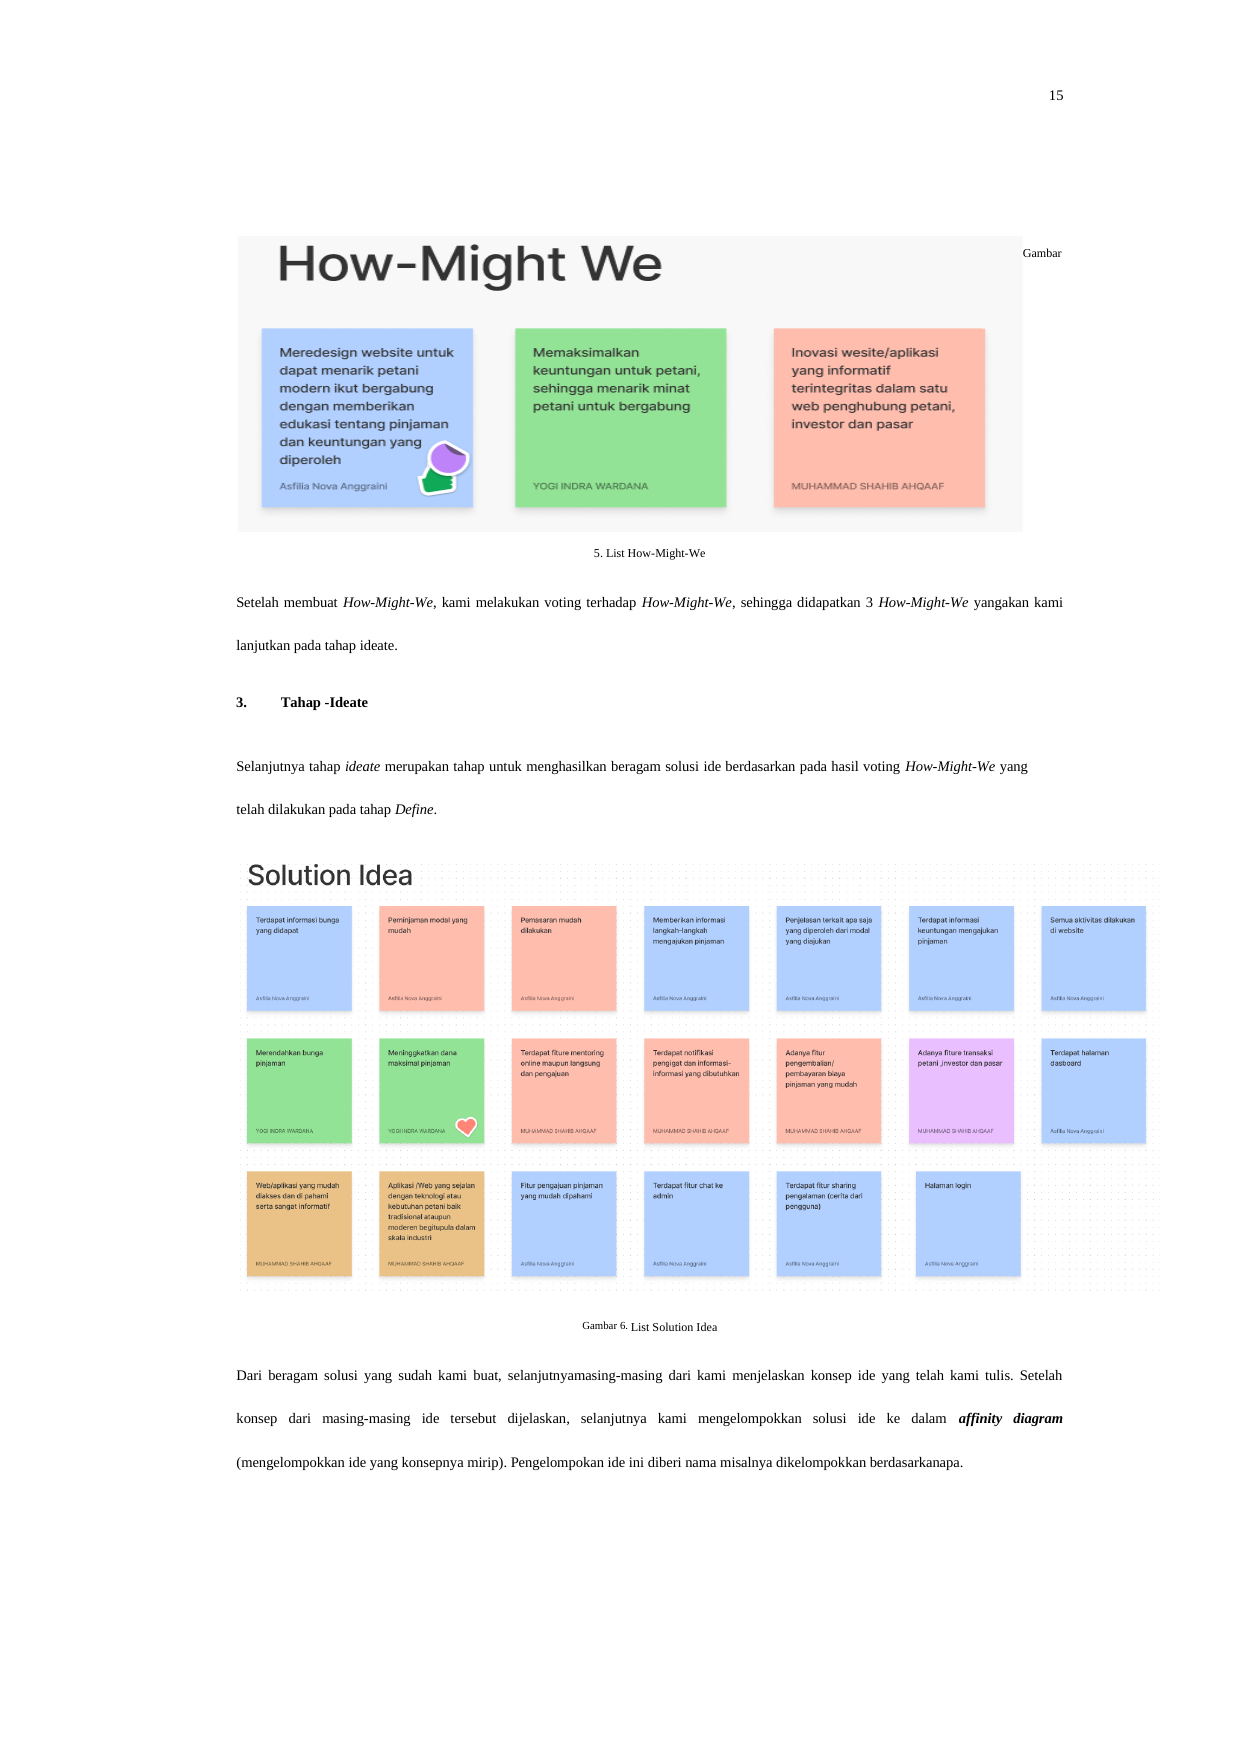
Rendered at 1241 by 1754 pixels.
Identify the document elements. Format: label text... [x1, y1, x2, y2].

text Gambar 6. List Solution Idea [236, 1310, 1063, 1334]
text Selanjutnya tahap ideate merupakan tahap untuk menghasilkan beragam solusi ide berdasarkan pada hasil voting How-Might-We yang telah dilakukan pada tahap Define. [236, 746, 1028, 818]
list Tahap -Ideate [236, 682, 1063, 711]
picture [236, 858, 1160, 1296]
text Setelah membuat How-Might-We, kami melakukan voting terhadap How-Might-We, sehingga didapatkan 3 How-Might-We yangakan kami lanjutkan pada tahap ideate. [236, 581, 1063, 653]
picture [237, 236, 1023, 532]
text Dari beragam solusi yang sudah kami buat, selanjutnyamasing-masing dari kami menjelaskan konsep ide yang telah kami tulis. Setelah konsep dari masing-masing ide tersebut dijelaskan, selanjutnya kami mengelompokkan solusi ide ke dalam affinity diagram (mengelompokkan ide yang konsepnya mirip). Pengelompokan ide ini diberi nama misalnya dikelompokkan berdasarkanapa. [236, 1355, 1063, 1470]
